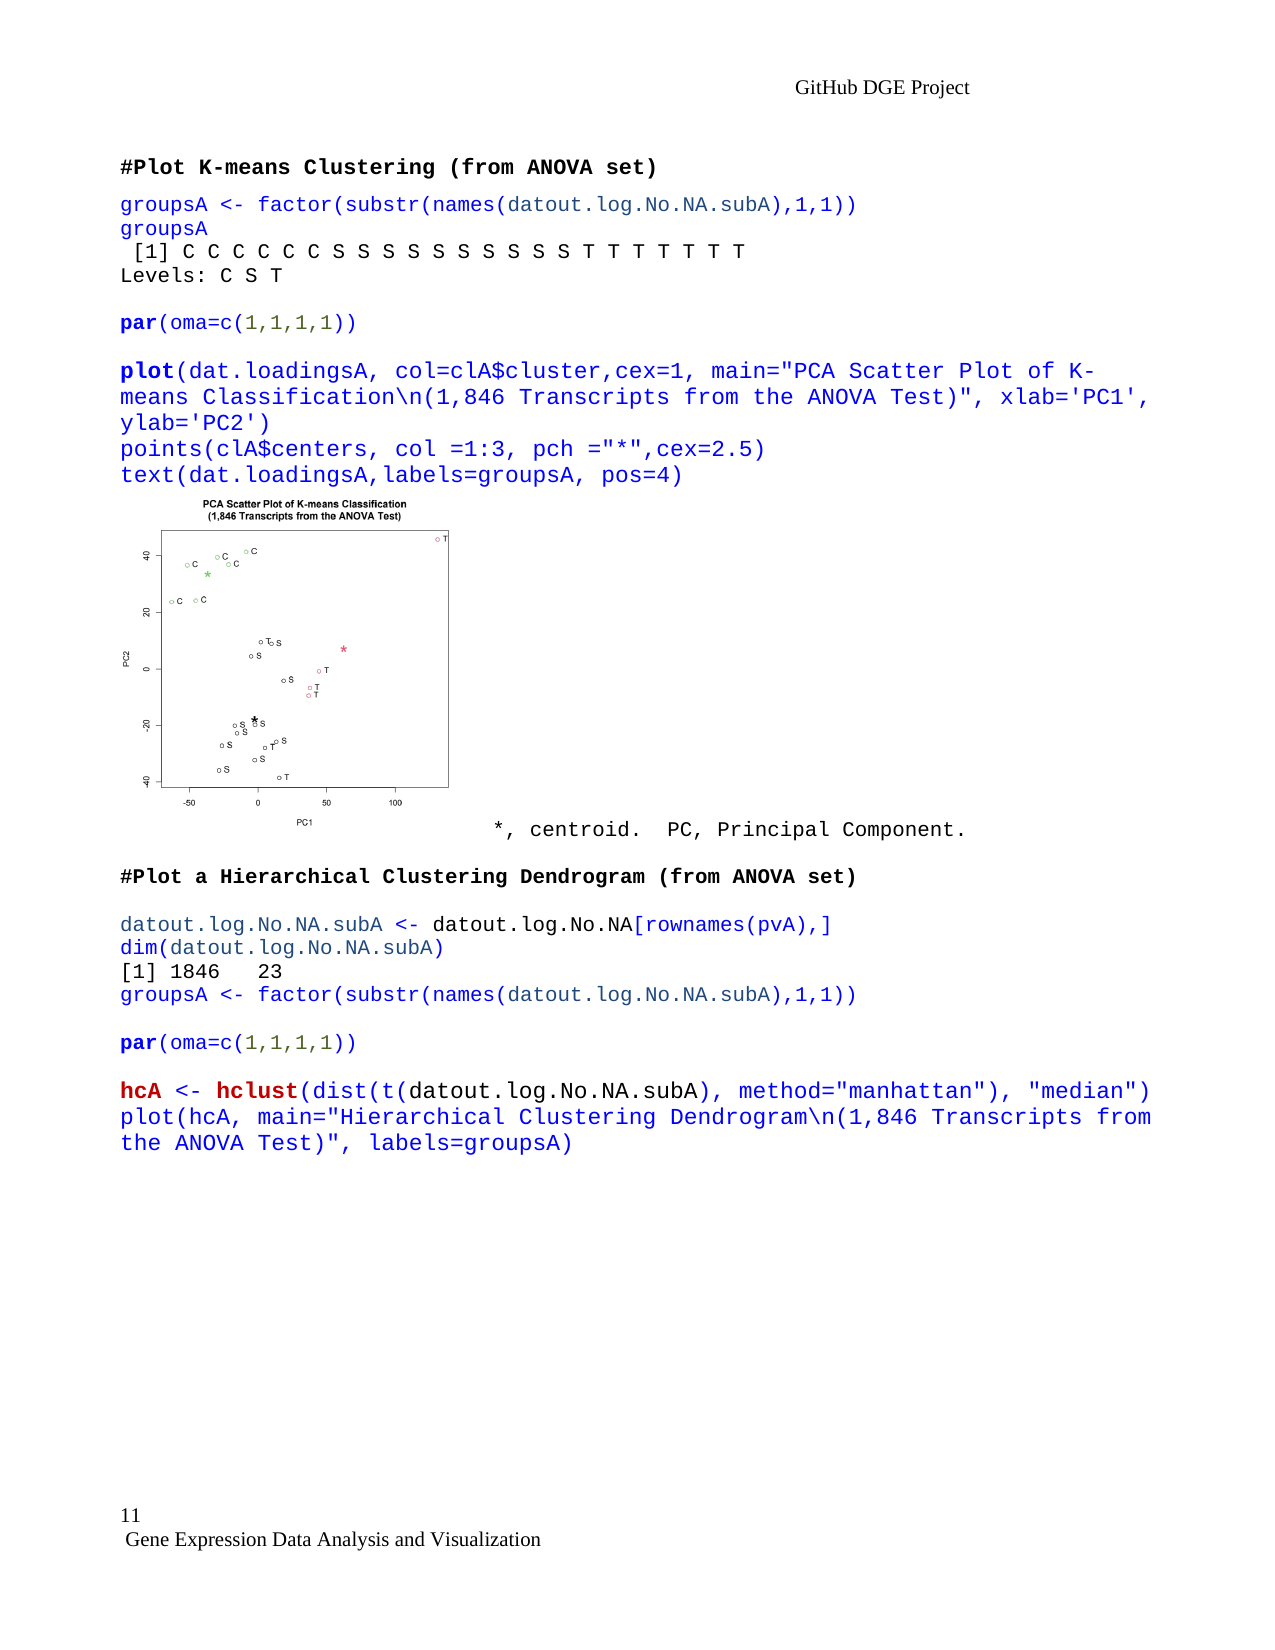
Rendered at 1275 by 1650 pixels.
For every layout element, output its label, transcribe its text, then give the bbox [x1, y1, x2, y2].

text groupsA [120, 218, 1155, 241]
text text(dat.loadingsA,labels=groupsA, pos=4) [120, 463, 1155, 489]
text #Plot K-means Clustering (from ANOVA set) [120, 156, 1155, 181]
text points(clA$centers, col =1:3, pch ="*",cex=2.5) [120, 437, 1155, 463]
text #Plot a Hierarchical Clustering Dendrogram (from ANOVA set) [120, 866, 1155, 890]
text par(oma=c(1,1,1,1)) [120, 1032, 1155, 1055]
text plot(hcA, main="Hierarchical Clustering Dendrogram\n(1,846 Transcripts from the ANOVA Test)", labels=groupsA) [120, 1105, 1155, 1157]
text hcA <- hclust(dist(t(datout.log.No.NA.subA), method="manhattan"), "median") [120, 1079, 1155, 1105]
text [1] C C C C C C S S S S S S S S S S T T T T T T T [120, 241, 1155, 265]
text [1] 1846 23 [120, 961, 1155, 984]
text groupsA <- factor(substr(names(datout.log.No.NA.subA),1,1)) [120, 194, 1155, 218]
text datout.log.No.NA.subA <- datout.log.No.NA[rownames(pvA),] [120, 913, 1155, 937]
text *, centroid. PC, Principal Component. [120, 489, 1155, 843]
text Levels: C S T [120, 265, 1155, 289]
text dim(datout.log.No.NA.subA) [120, 937, 1155, 961]
text plot(dat.loadingsA, col=clA$cluster,cex=1, main="PCA Scatter Plot of K-means Classification\n(1,846 Transcripts from the ANOVA Test)", xlab='PC1', ylab='PC2') [120, 359, 1155, 437]
text par(oma=c(1,1,1,1)) [120, 312, 1155, 336]
text groupsA <- factor(substr(names(datout.log.No.NA.subA),1,1)) [120, 984, 1155, 1008]
